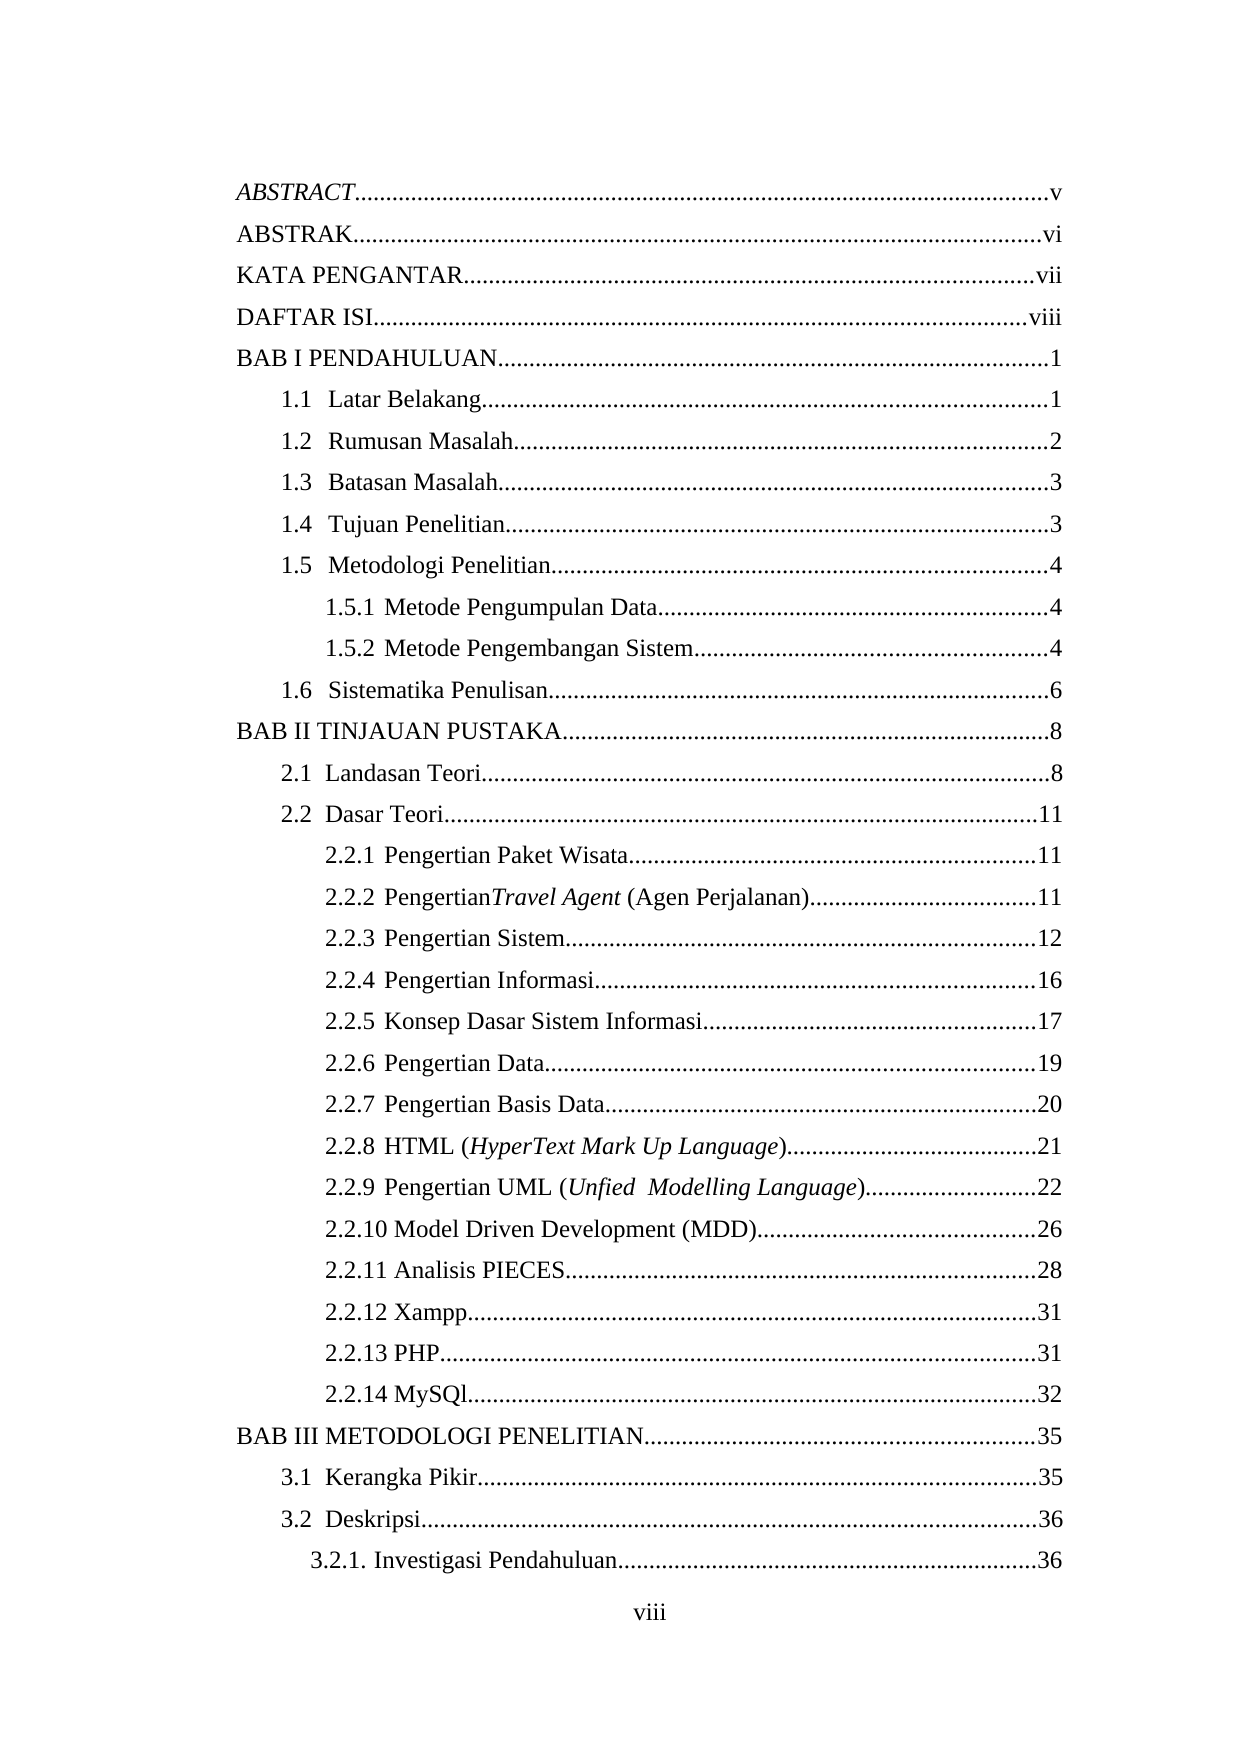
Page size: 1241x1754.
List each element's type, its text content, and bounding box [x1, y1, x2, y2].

text 1.2 Rumusan Masalah 2 [281, 426, 1063, 455]
text BAB III METODOLOGI PENELITIAN 35 [236, 1421, 1063, 1450]
text 2.2.6 Pengertian Data 19 [325, 1048, 1063, 1077]
text 1.5 Metodologi Penelitian 4 [281, 550, 1063, 579]
text 2.2.2 PengertianTravel Agent (Agen Perjalanan) 11 [325, 882, 1063, 911]
text 2.2.8 HTML (HyperText Mark Up Language) 21 [325, 1131, 1063, 1159]
text 1.3 Batasan Masalah 3 [281, 467, 1063, 496]
text 2.2.5 Konsep Dasar Sistem Informasi 17 [325, 1006, 1063, 1035]
text 2.2.4 Pengertian Informasi 16 [325, 965, 1063, 994]
text 1.6 Sistematika Penulisan 6 [281, 675, 1063, 703]
text 3.2 Deskripsi 36 [281, 1504, 1063, 1533]
text BAB I PENDAHULUAN 1 [236, 343, 1063, 372]
text 2.2.7 Pengertian Basis Data 20 [325, 1089, 1063, 1118]
text 2.2.14 MySQl 32 [325, 1379, 1063, 1408]
text 2.1 Landasan Teori 8 [281, 758, 1063, 786]
text 1.5.1 Metode Pengumpulan Data 4 [325, 592, 1063, 621]
text ABSTRAK vi [236, 219, 1063, 247]
text 3.2.1. Investigasi Pendahuluan 36 [310, 1545, 1063, 1574]
text 2.2.10 Model Driven Development (MDD) 26 [325, 1214, 1063, 1242]
text KATA PENGANTAR vii [236, 260, 1063, 289]
text 2.2.9 Pengertian UML (Unfied Modelling Language) 22 [325, 1172, 1063, 1201]
text 2.2.12 Xampp 31 [325, 1297, 1063, 1325]
text 2.2.1 Pengertian Paket Wisata 11 [325, 841, 1063, 869]
text 1.5.2 Metode Pengembangan Sistem 4 [325, 633, 1063, 662]
text 2.2.11 Analisis PIECES 28 [325, 1255, 1063, 1284]
text BAB II TINJAUAN PUSTAKA 8 [236, 716, 1063, 745]
text 2.2.3 Pengertian Sistem 12 [325, 923, 1063, 952]
text 1.1 Latar Belakang 1 [281, 384, 1063, 413]
text 2.2.13 PHP 31 [325, 1338, 1063, 1367]
text ABSTRACT v [236, 177, 1063, 206]
text DAFTAR ISI viii [236, 302, 1063, 330]
text 3.1 Kerangka Pikir 35 [281, 1462, 1063, 1491]
text 2.2 Dasar Teori 11 [281, 799, 1063, 828]
text 1.4 Tujuan Penelitian 3 [281, 509, 1063, 538]
